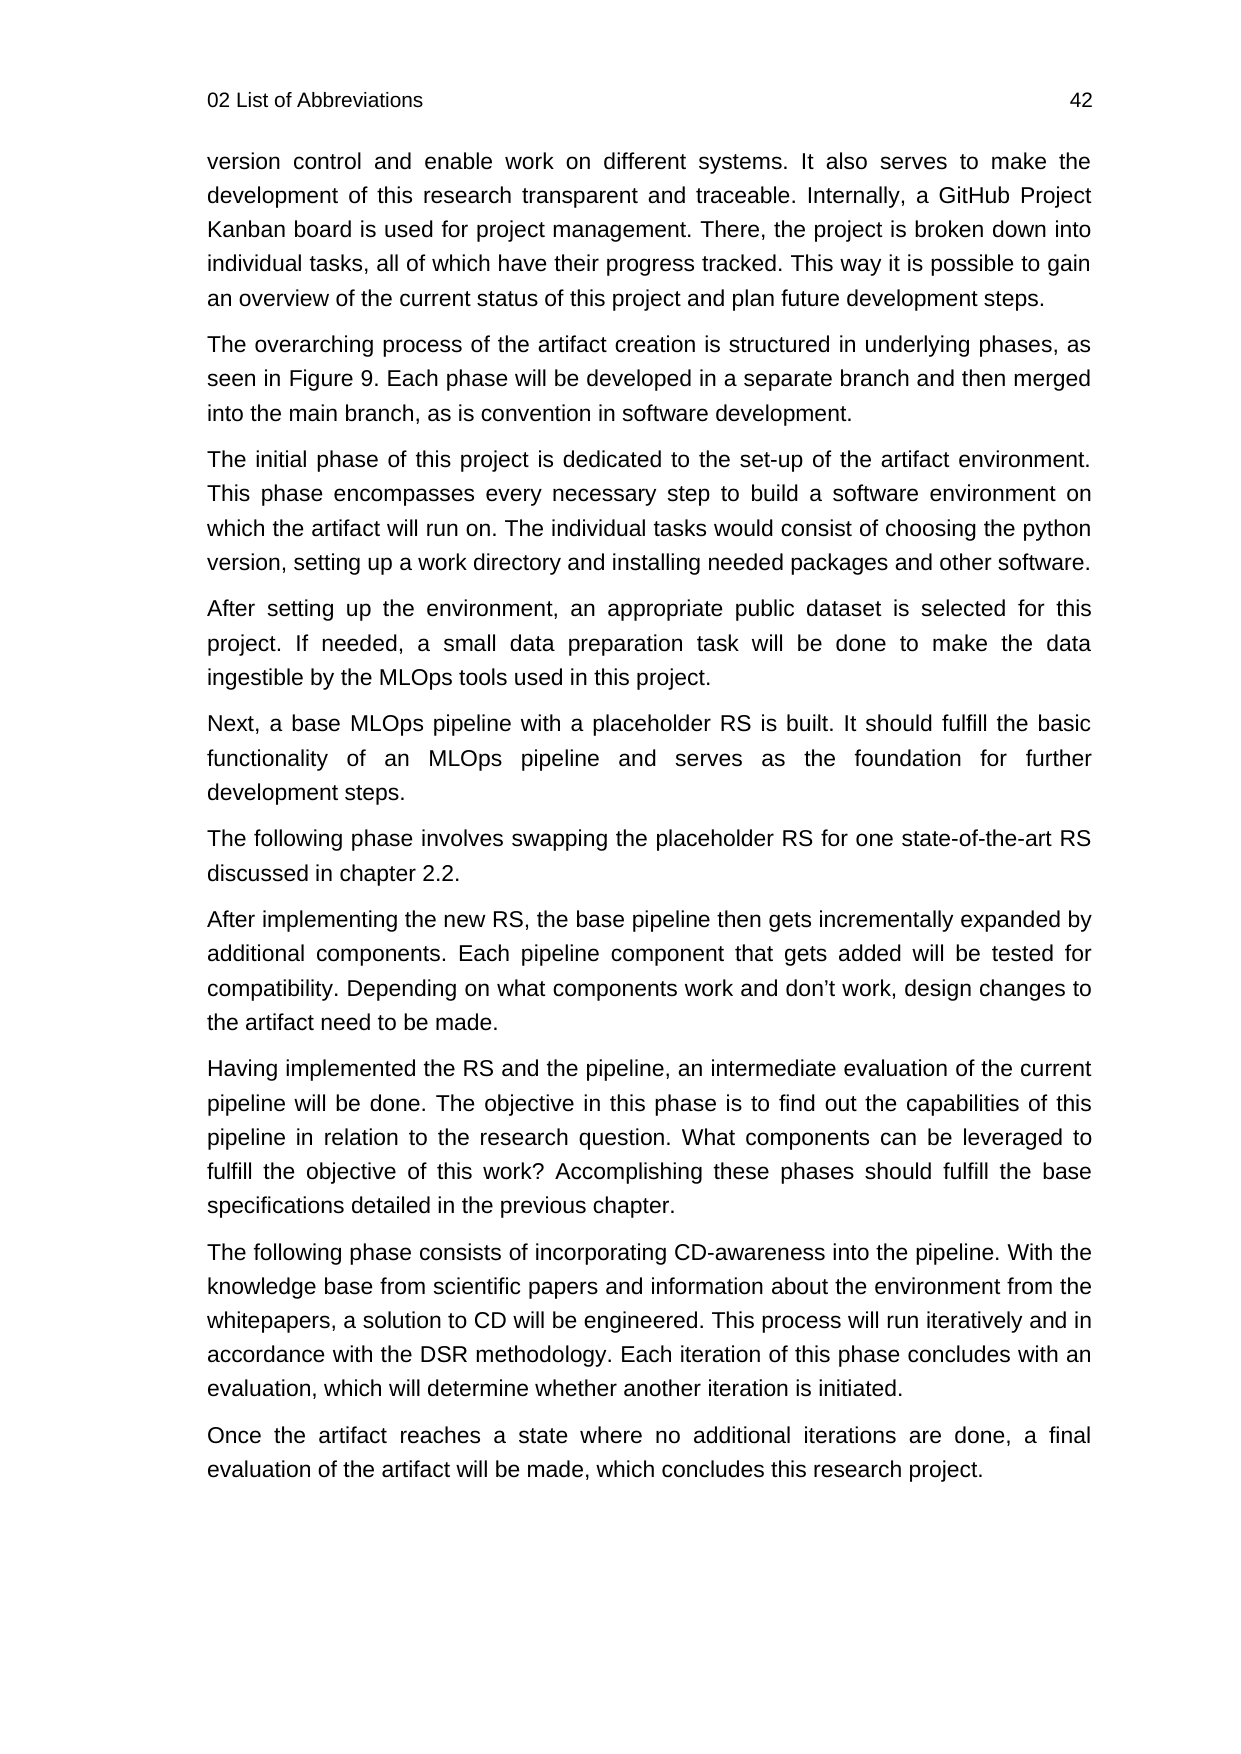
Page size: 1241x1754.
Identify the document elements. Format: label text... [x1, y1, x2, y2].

text Next, a base MLOps pipeline with a placeholder RS is built. It should fulfill the basic functionality of an MLOps pipeline and serves as the foundation for further development steps. [207, 710, 1092, 805]
text The following phase consists of incorporating CD-awareness into the pipeline. With the knowledge base from scientific papers and information about the environment from the whitepapers, a solution to CD will be engineered. This process will run iteratively and in accordance with the DSR methodology. Each iteration of this phase concludes with an evaluation, which will determine whether another iteration is initiated. [207, 1239, 1092, 1402]
text The following phase involves swapping the placeholder RS for one state-of-the-art RS discussed in chapter 2.2. [207, 825, 1092, 886]
text The initial phase of this project is dedicated to the set-up of the artifact environment. This phase encompasses every necessary step to build a software environment on which the artifact will run on. The individual tasks would consist of choosing the python version, setting up a work directory and installing needed packages and other software. [207, 446, 1092, 575]
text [207, 148, 1092, 311]
text After implementing the new RS, the base pipeline then gets incrementally expanded by additional components. Each pipeline component that gets added will be tested for compatibility. Depending on what components work and don’t work, design changes to the artifact need to be made. [207, 906, 1092, 1035]
text After setting up the environment, an appropriate public dataset is selected for this project. If needed, a small data preparation task will be done to make the data ingestible by the MLOps tools used in this project. [207, 595, 1092, 690]
text Once the artifact reaches a state where no additional iterations are done, a final evaluation of the artifact will be made, which concludes this research project. [207, 1422, 1092, 1483]
text Having implemented the RS and the pipeline, an intermediate evaluation of the current pipeline will be done. The objective in this phase is to find out the capabilities of this pipeline in relation to the research question. What components can be leveraged to fulfill the objective of this work? Accomplishing these phases should fulfill the base specifications detailed in the previous chapter. [207, 1055, 1092, 1218]
